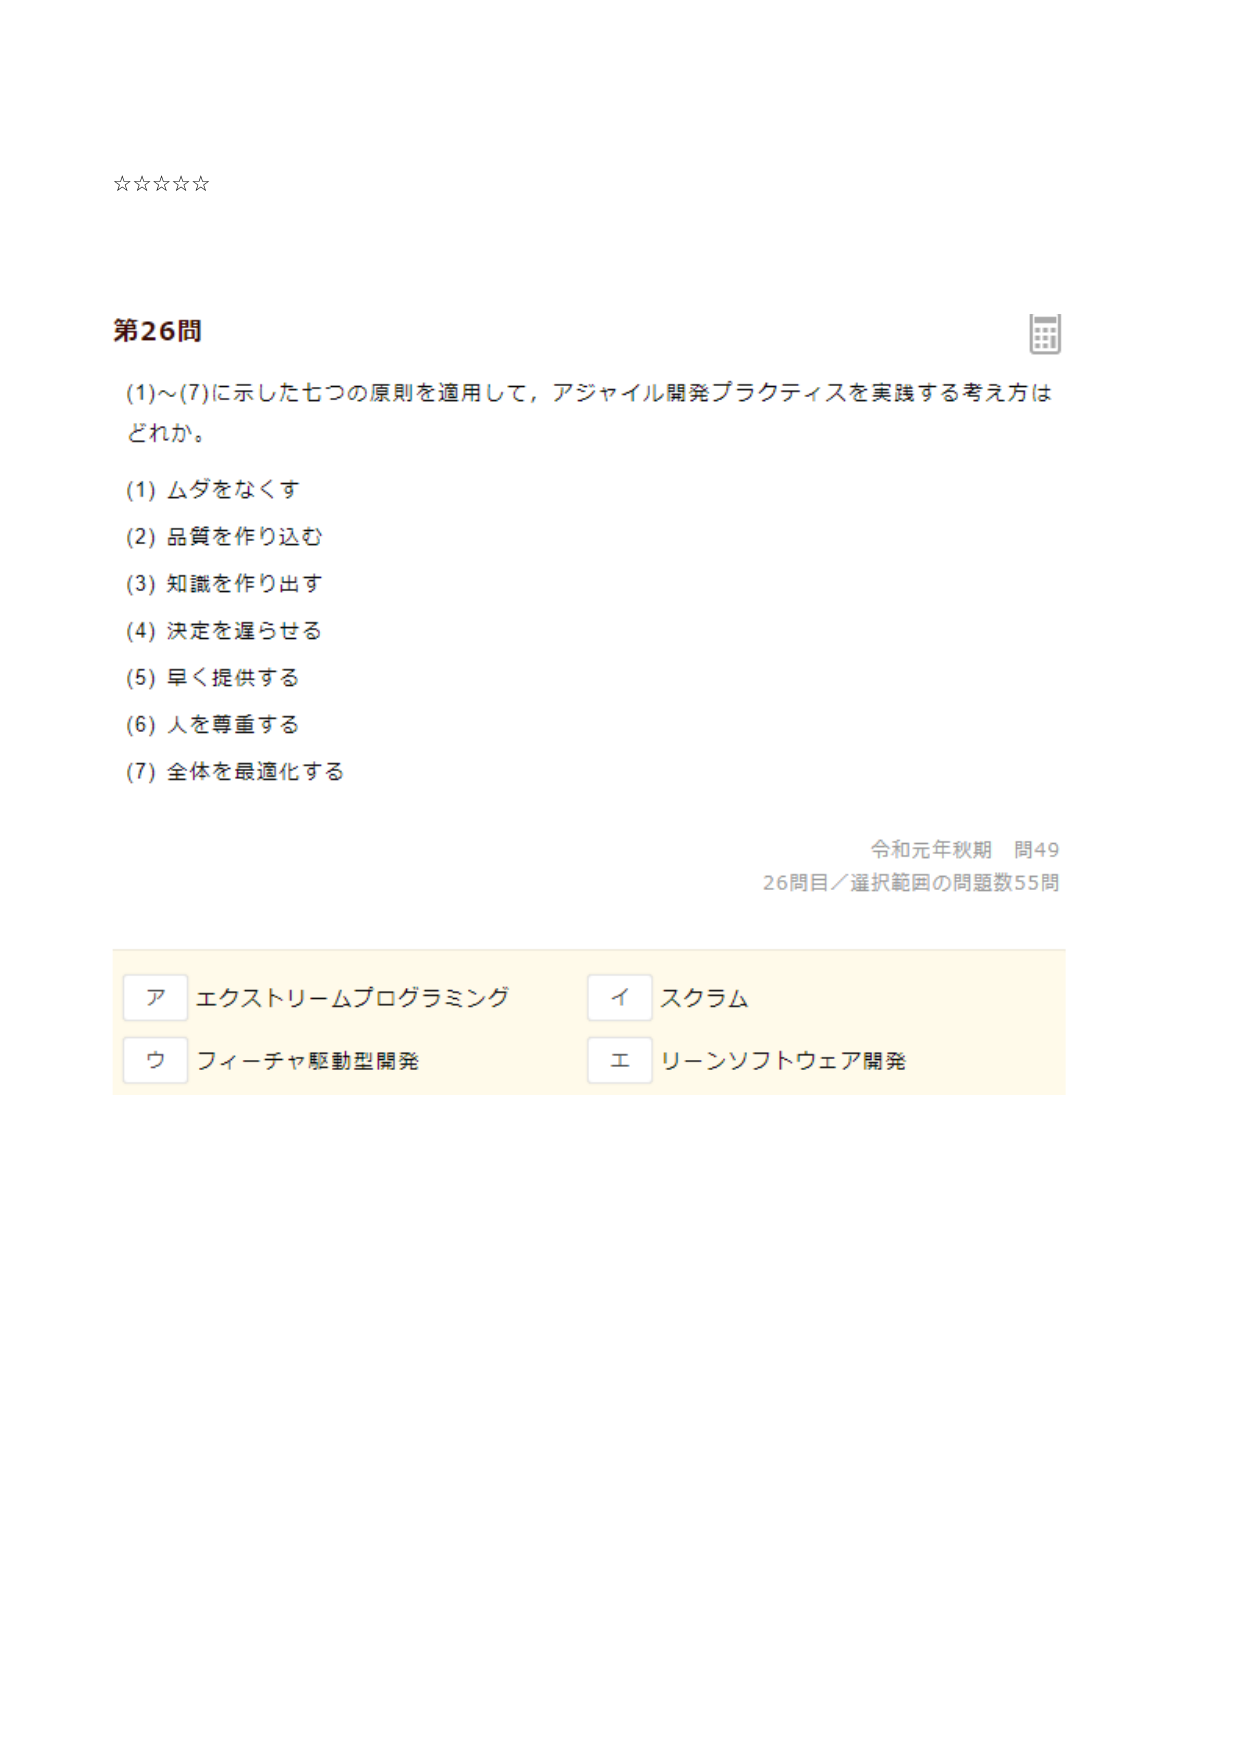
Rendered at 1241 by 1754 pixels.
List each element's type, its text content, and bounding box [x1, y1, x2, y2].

text ☆☆☆☆☆ [112, 164, 1128, 202]
picture [112, 314, 1066, 1095]
